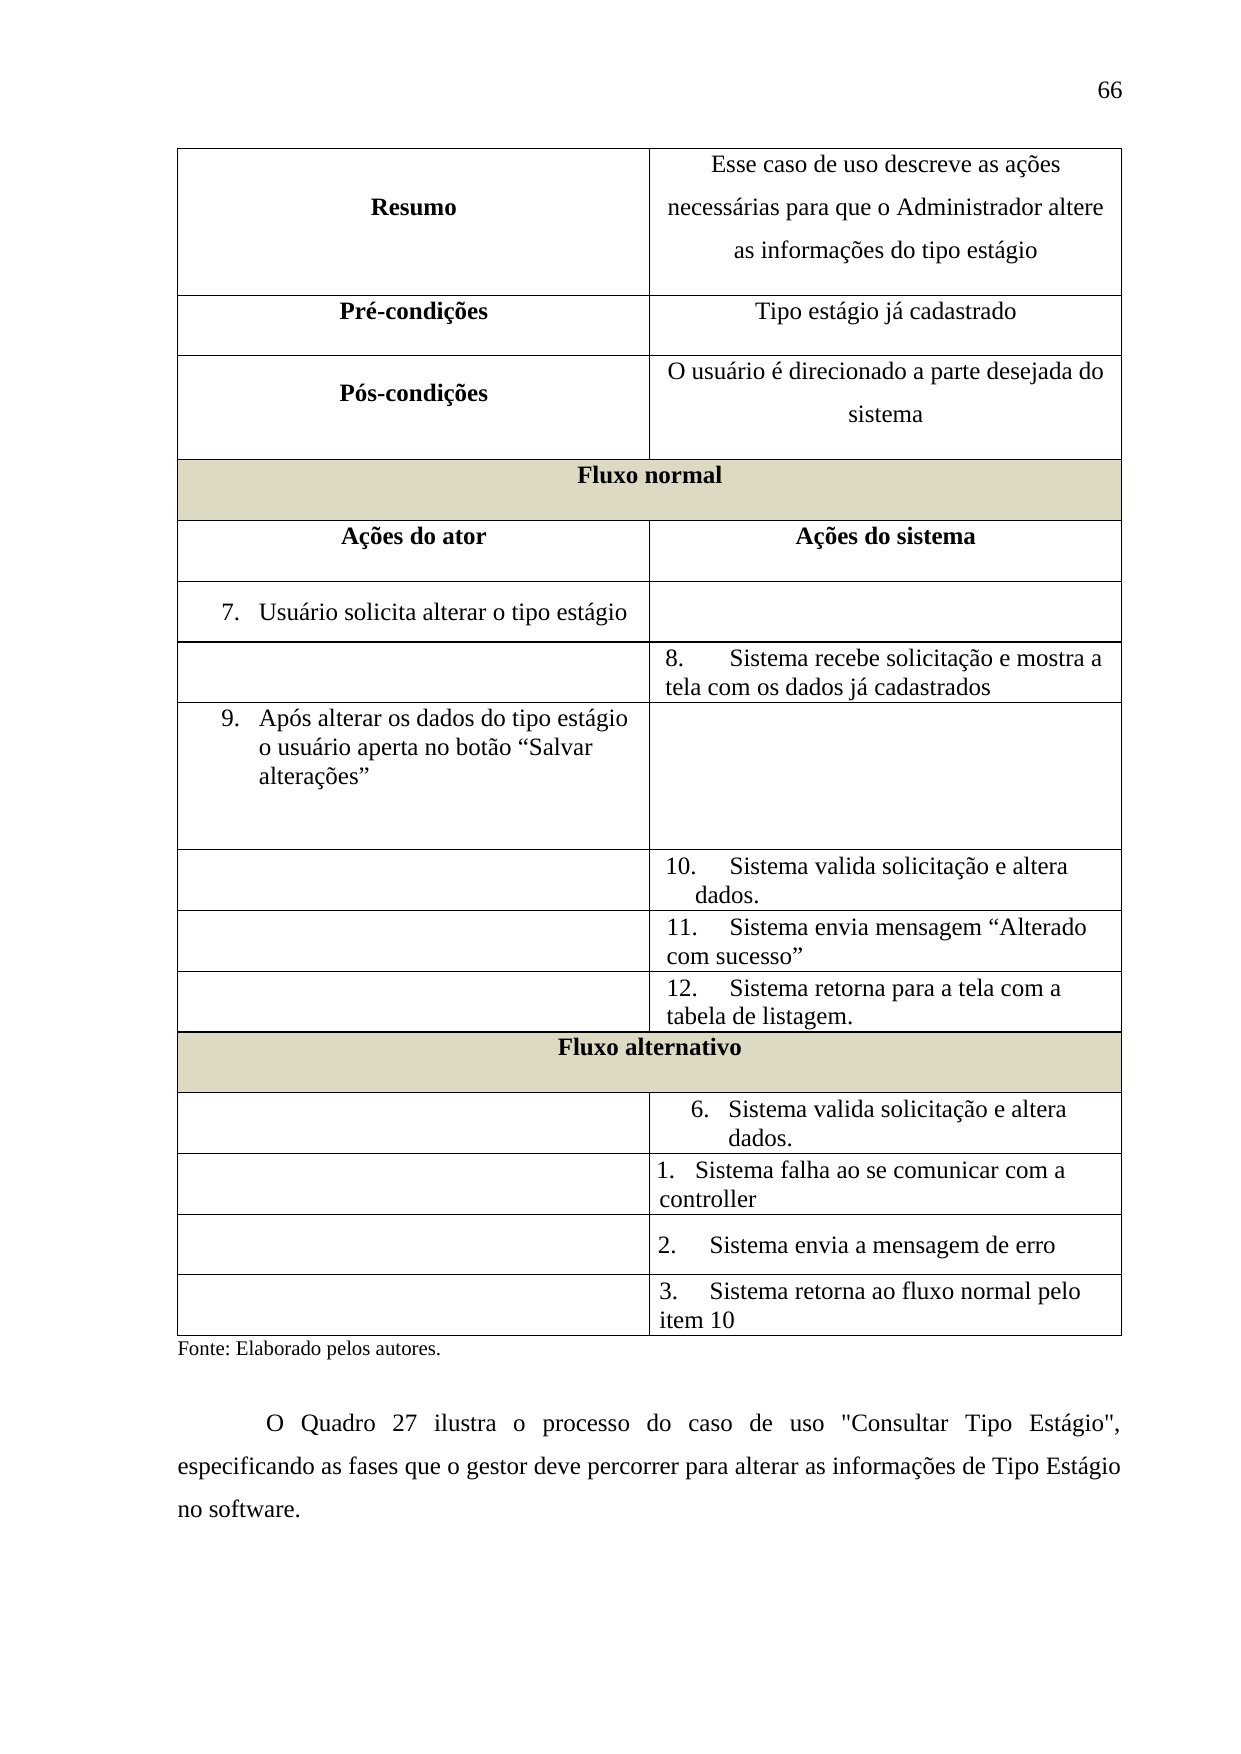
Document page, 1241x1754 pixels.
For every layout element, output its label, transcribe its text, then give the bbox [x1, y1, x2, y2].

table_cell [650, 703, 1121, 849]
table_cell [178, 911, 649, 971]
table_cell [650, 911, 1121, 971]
text O Quadro 27 ilustra o processo do caso de uso "Consultar Tipo Estágio", especificando as fases que o gestor deve percorrer para alterar as informações de Tipo Estágio no software. [177, 1408, 1122, 1523]
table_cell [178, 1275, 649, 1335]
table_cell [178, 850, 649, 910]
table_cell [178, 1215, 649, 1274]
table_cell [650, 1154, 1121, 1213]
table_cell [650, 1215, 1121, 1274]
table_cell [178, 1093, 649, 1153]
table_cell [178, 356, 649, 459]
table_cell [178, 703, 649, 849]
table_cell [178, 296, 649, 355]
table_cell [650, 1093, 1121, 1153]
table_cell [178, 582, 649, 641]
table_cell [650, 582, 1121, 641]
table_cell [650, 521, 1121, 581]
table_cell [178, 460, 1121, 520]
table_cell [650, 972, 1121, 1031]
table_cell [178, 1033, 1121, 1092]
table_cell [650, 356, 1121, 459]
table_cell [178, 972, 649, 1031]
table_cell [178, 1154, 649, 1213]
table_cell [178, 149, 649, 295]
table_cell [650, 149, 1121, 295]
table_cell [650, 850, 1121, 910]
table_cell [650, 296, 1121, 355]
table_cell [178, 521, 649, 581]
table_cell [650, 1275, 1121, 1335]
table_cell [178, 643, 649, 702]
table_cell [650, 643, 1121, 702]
text Fonte: Elaborado pelos autores. [177, 1336, 1122, 1360]
